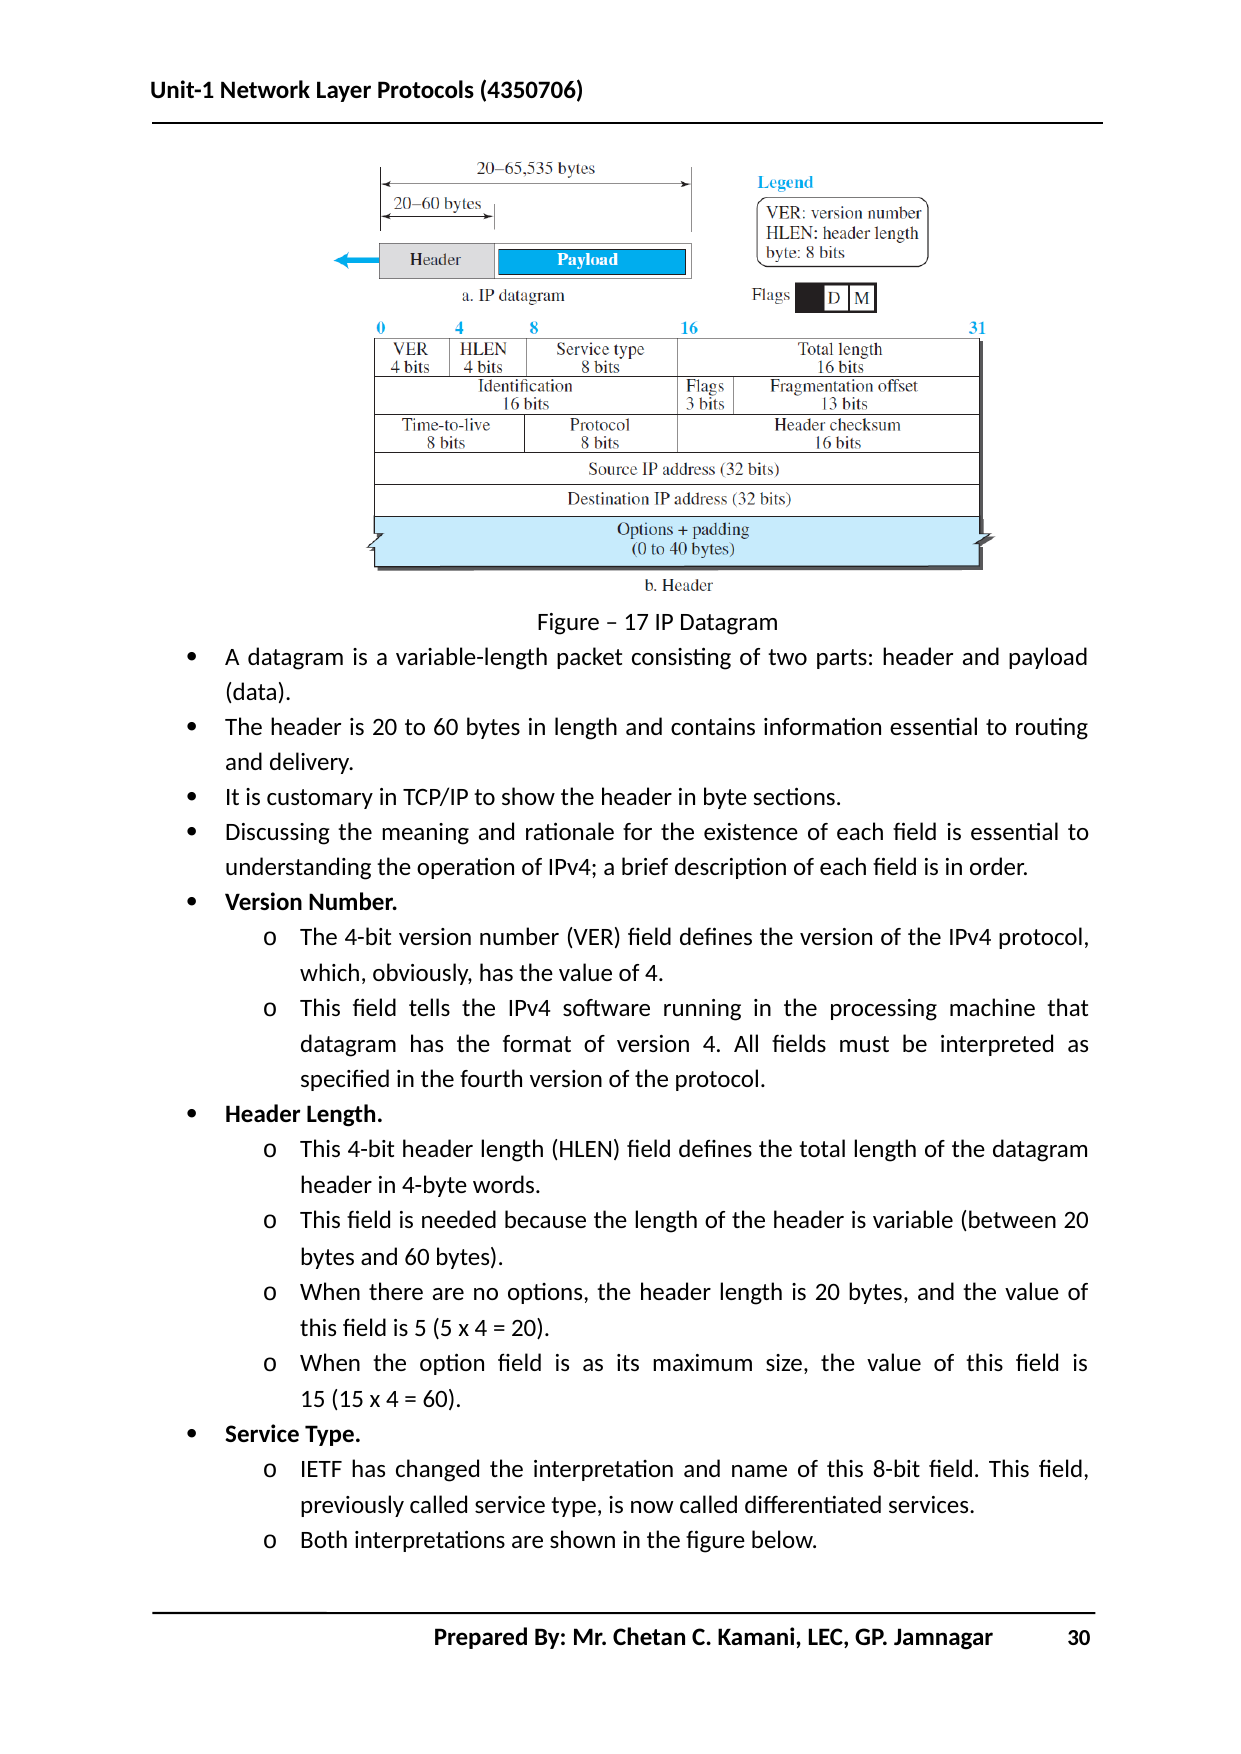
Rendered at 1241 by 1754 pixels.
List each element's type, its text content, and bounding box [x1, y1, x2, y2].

list This 4-bit header length (HLEN) field defines the total length of the datagram header in 4-byte words. [262, 1133, 1090, 1200]
list This field tells the IPv4 software running in the processing machine that datagram has the format of version 4. All fields must be interpreted as specified in the fourth version of the protocol. [262, 992, 1090, 1094]
list It is customary in TCP/IP to show the header in byte sections. [187, 781, 1090, 811]
list Version Number. [187, 886, 1090, 916]
list Both interpretations are shown in the figure below. [262, 1524, 1090, 1556]
list The 4-bit version number (VER) field defines the version of the IPv4 protocol, which, obviously, has the value of 4. [262, 921, 1090, 987]
list This field is needed because the length of the header is variable (between 20 bytes and 60 bytes). [262, 1204, 1090, 1271]
list Figure – 17 IP Datagram [225, 606, 1090, 636]
list Service Type. [187, 1418, 1090, 1449]
list The header is 20 to 60 bytes in length and contains information essential to routing and delivery. [187, 711, 1090, 776]
list A datagram is a variable-length packet consisting of two parts: header and payload (data). [187, 641, 1090, 706]
list IETF has changed the interpretation and name of this 8-bit field. This field, previously called service type, is now called differentiated services. [262, 1453, 1090, 1520]
list When the option field is as its maximum size, the value of this field is 15 (15 x 4 = 60). [262, 1347, 1090, 1414]
list Discussing the meaning and rationale for the existence of each field is essential to understanding the operation of IPv4; a brief description of each field is in order. [187, 816, 1090, 881]
list When there are no options, the header length is 20 bytes, and the value of this field is 5 (5 x 4 = 20). [262, 1276, 1090, 1342]
picture [305, 150, 1010, 602]
list Header Length. [187, 1098, 1090, 1129]
